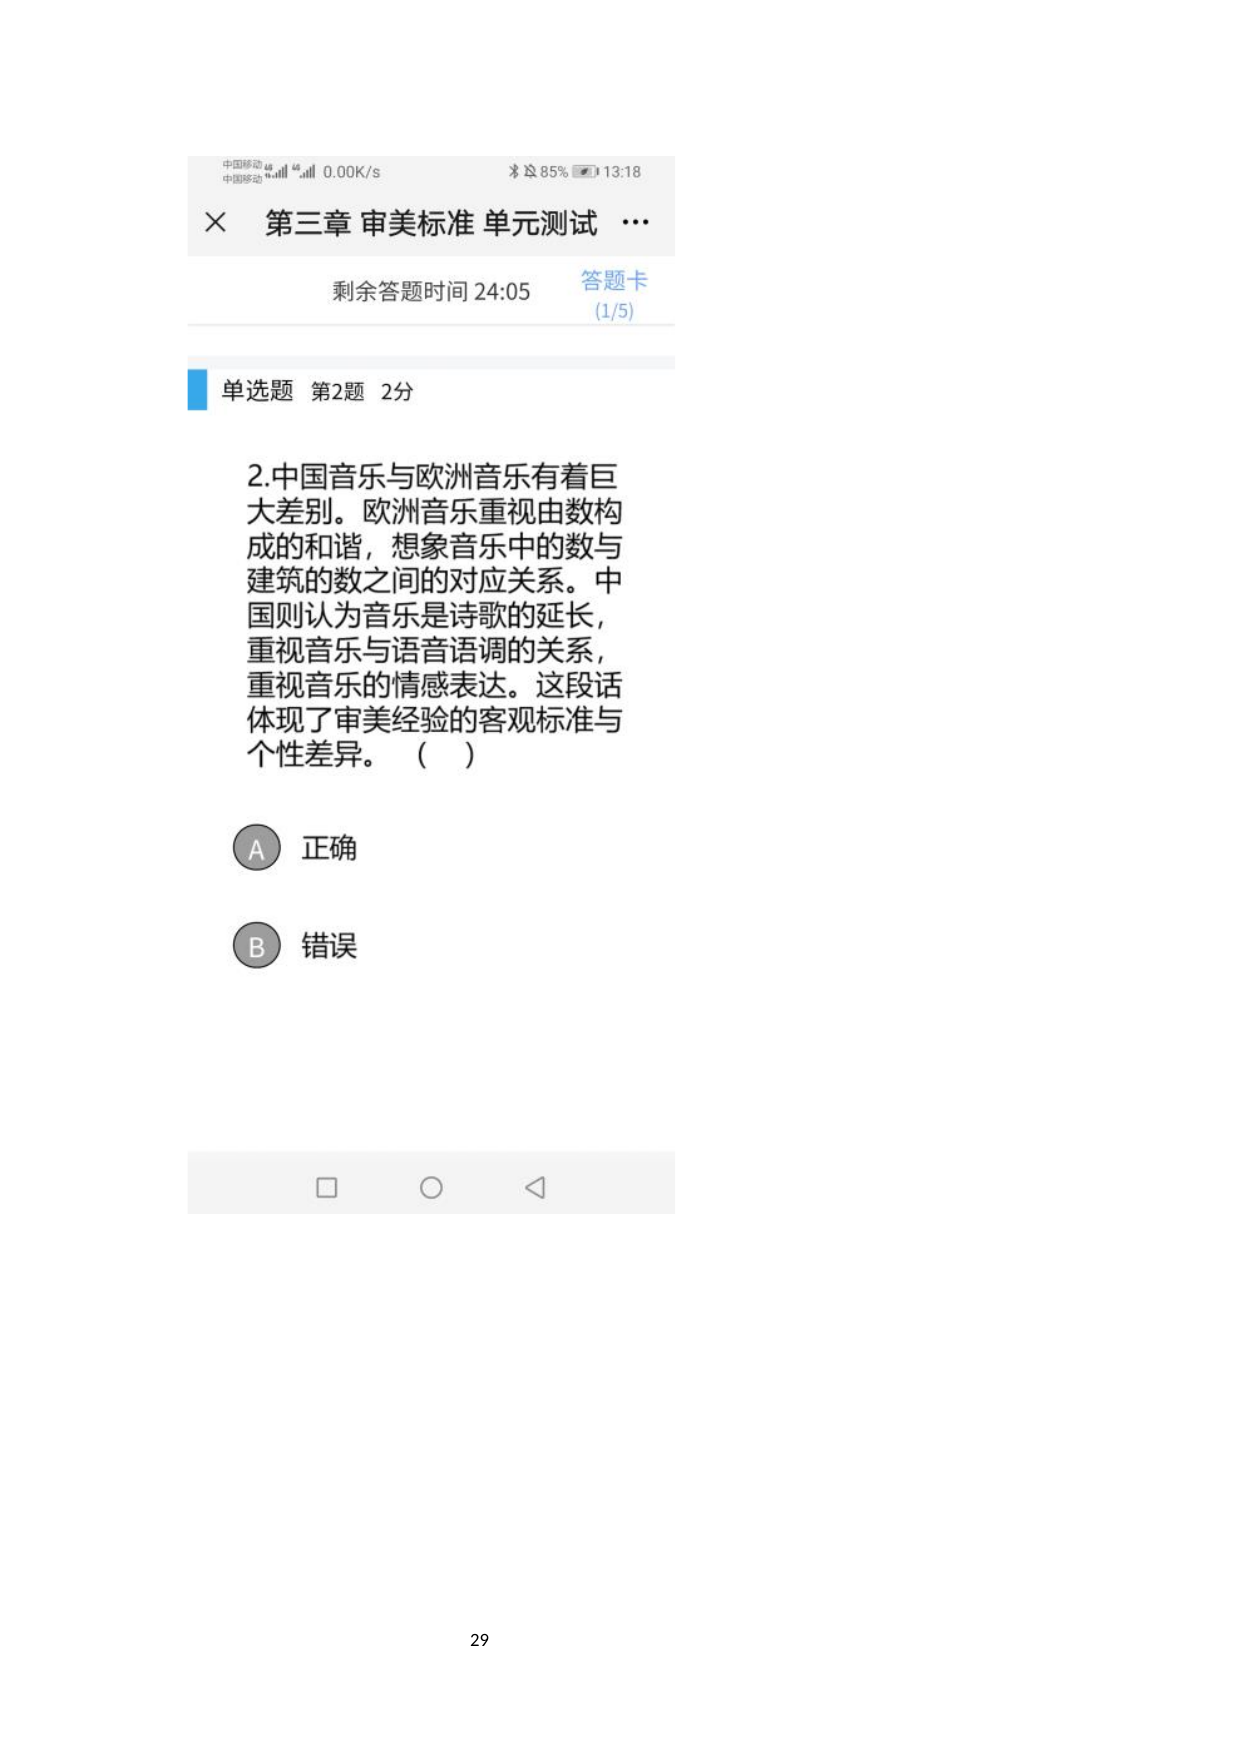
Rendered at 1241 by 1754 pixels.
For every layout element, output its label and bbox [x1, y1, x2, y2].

picture [187, 156, 675, 1214]
